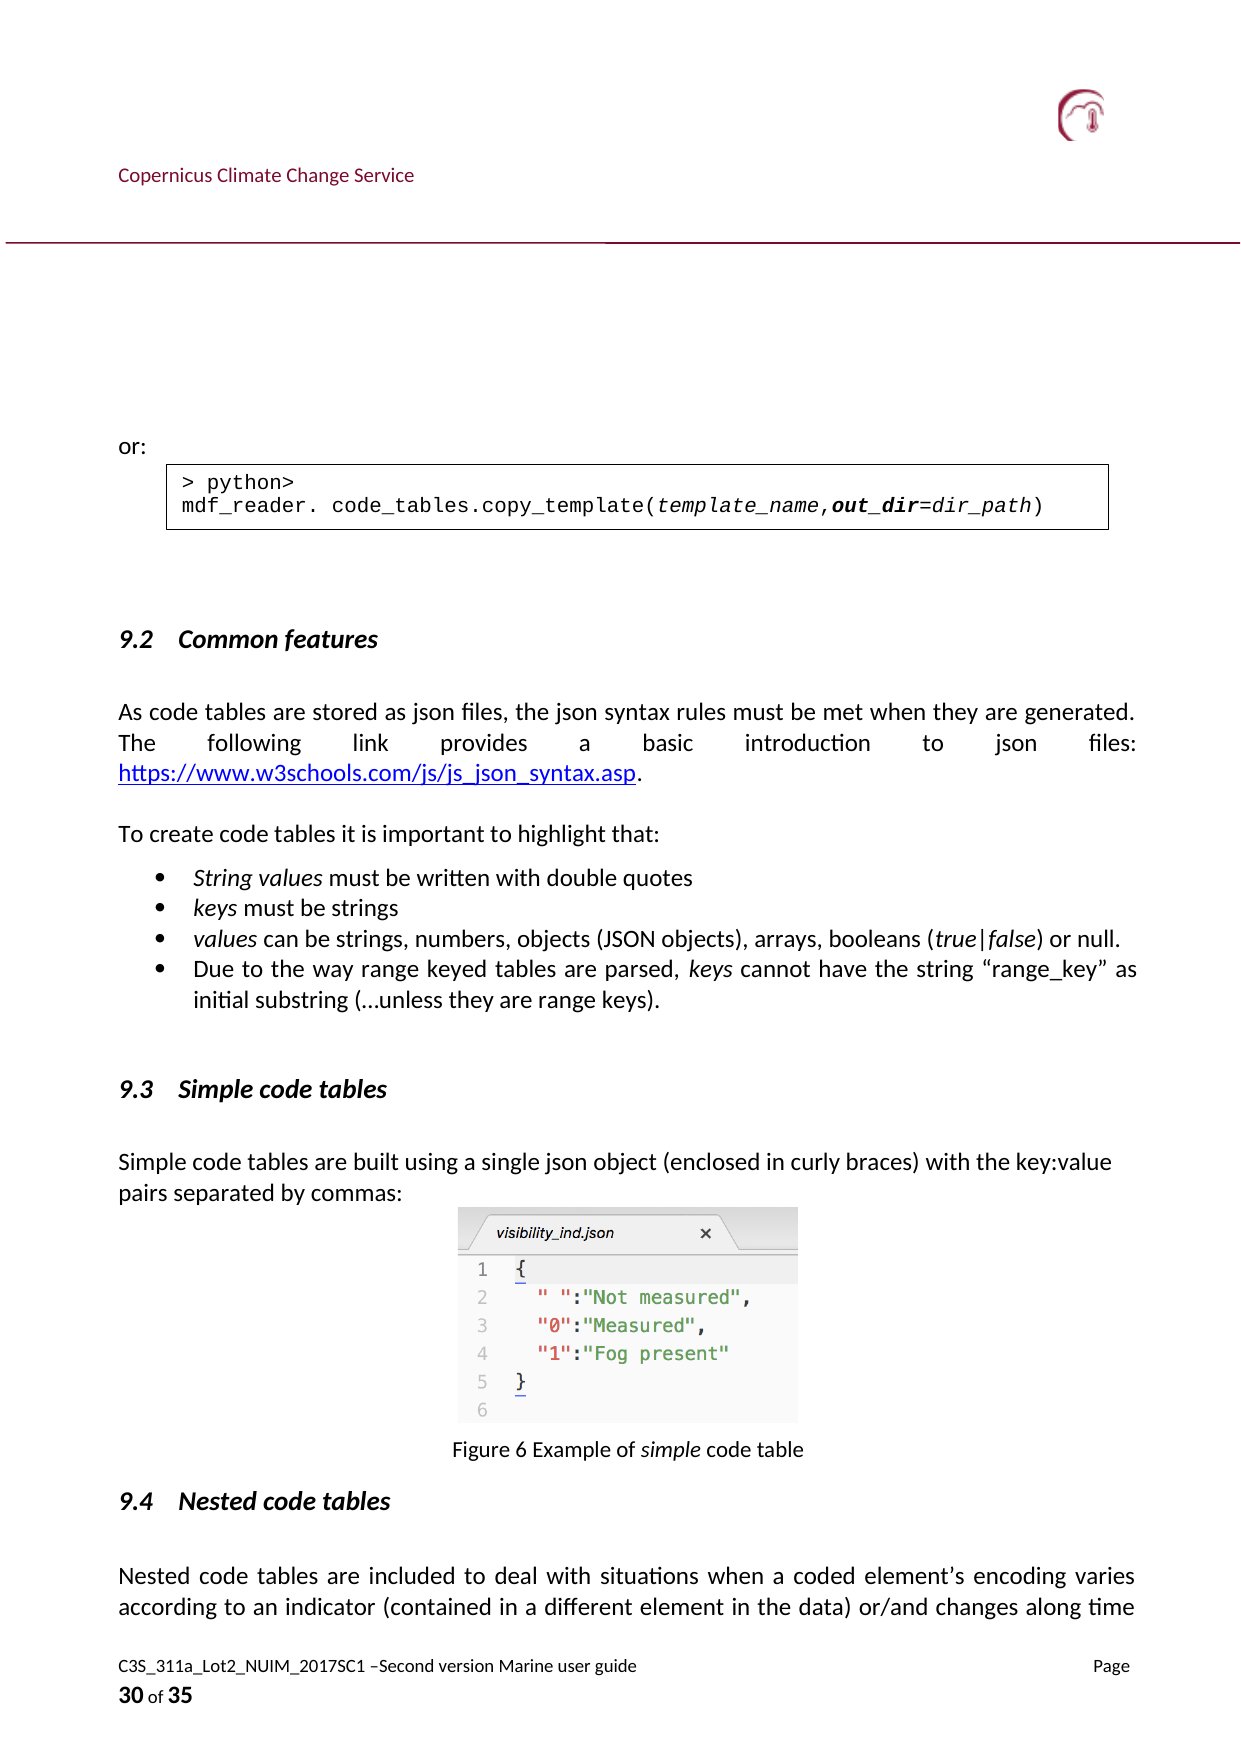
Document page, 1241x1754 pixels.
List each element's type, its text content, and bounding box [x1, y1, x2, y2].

subtitle Nested code tables [118, 1484, 1138, 1517]
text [118, 1560, 1138, 1621]
text As code tables are stored as json files, the json syntax rules must be met when they are generated. The following link provides a basic introduction to json files: https://www.w3schools.com/js/js_json_syntax.asp. [118, 697, 1138, 788]
list String values must be written with double quotes [156, 862, 1138, 892]
list keys must be strings [156, 892, 1138, 923]
picture [457, 1207, 798, 1423]
subtitle Simple code tables [118, 1072, 1138, 1105]
list Due to the way range keyed tables are parsed, keys cannot have the string “range_key” as initial substring (…unless they are range keys). [156, 953, 1138, 1014]
subtitle Common features [118, 622, 1138, 655]
text To create code tables it is important to highlight that: [118, 819, 1138, 849]
list values can be strings, numbers, objects (JSON objects), arrays, booleans (true|false) or null. [156, 923, 1138, 953]
text Simple code tables are built using a single json object (enclosed in curly braces) with the key:value pairs separated by commas: [118, 1146, 1138, 1207]
text or: [118, 430, 1138, 461]
